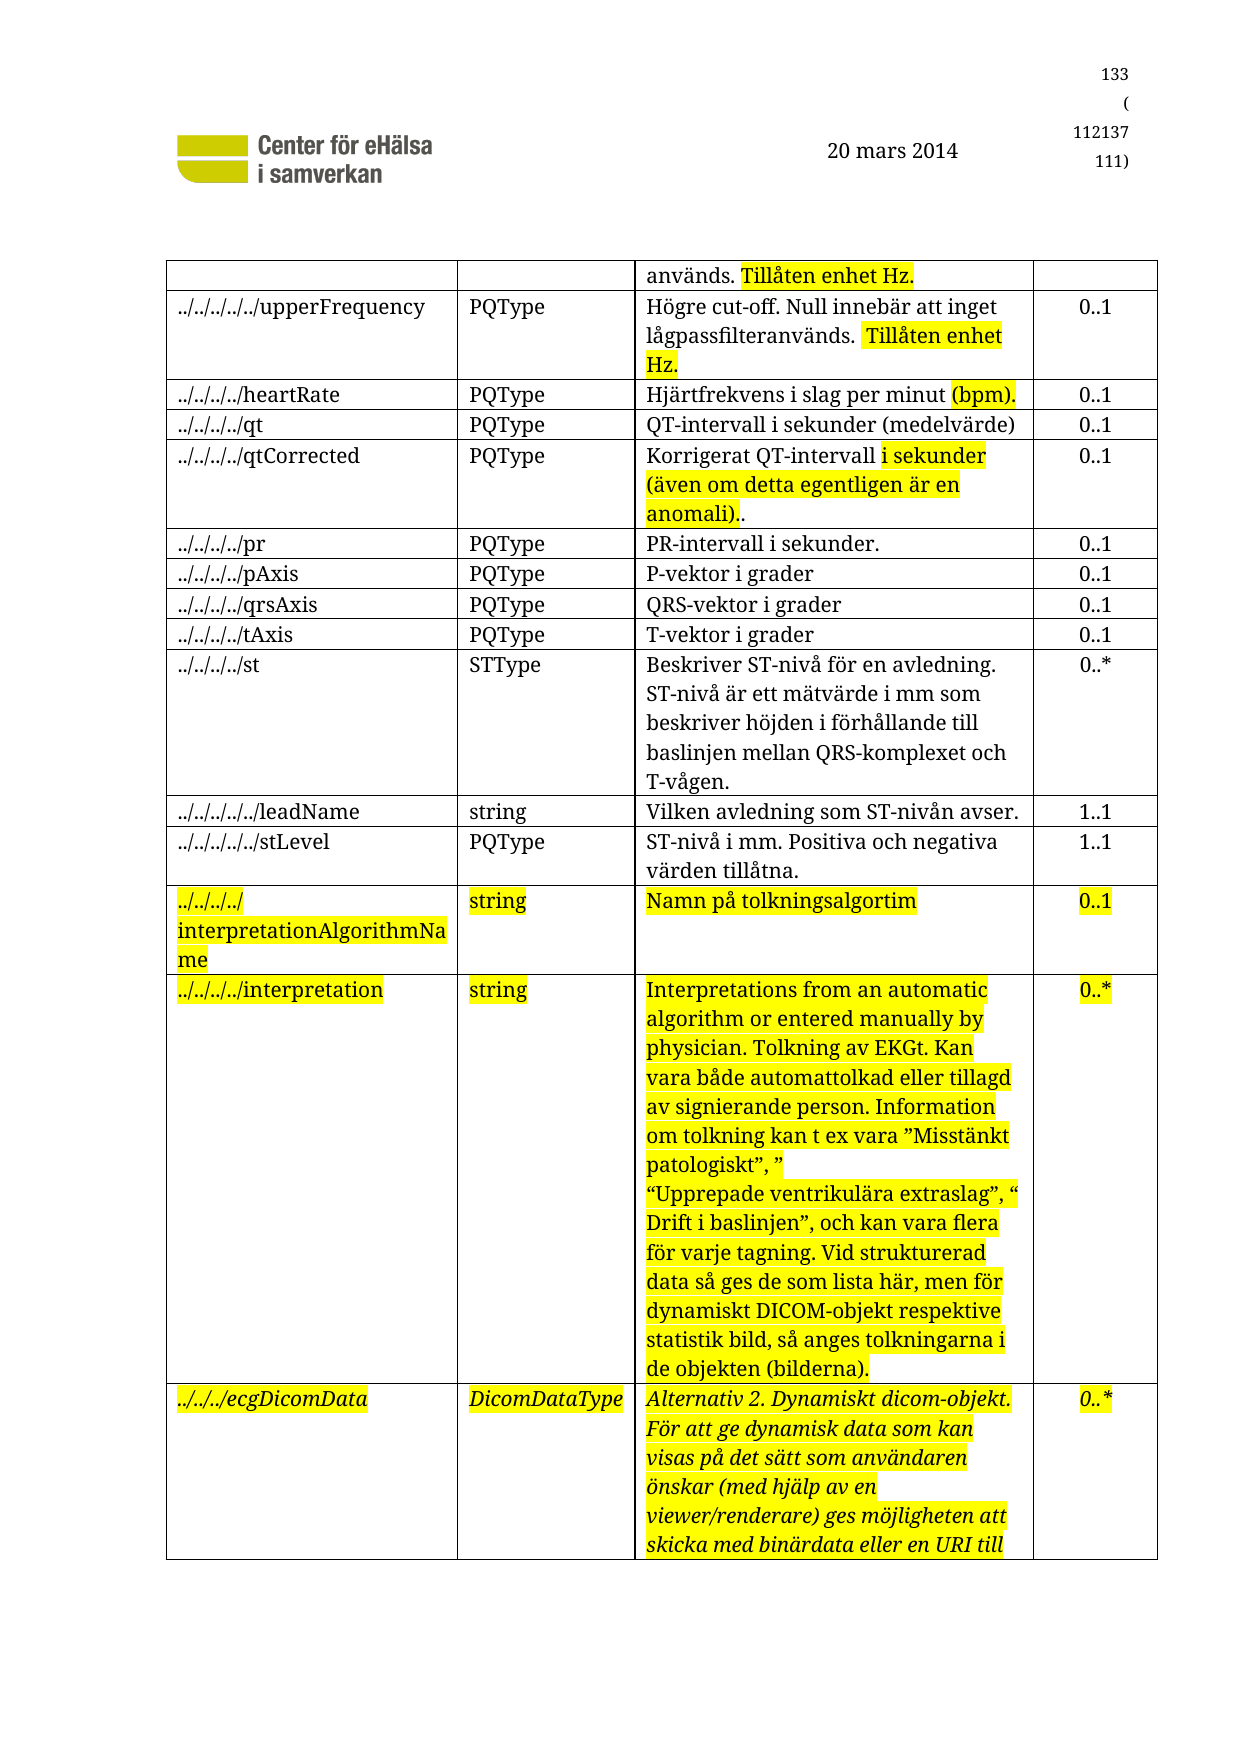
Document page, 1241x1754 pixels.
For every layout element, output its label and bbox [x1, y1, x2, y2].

picture [177, 135, 432, 183]
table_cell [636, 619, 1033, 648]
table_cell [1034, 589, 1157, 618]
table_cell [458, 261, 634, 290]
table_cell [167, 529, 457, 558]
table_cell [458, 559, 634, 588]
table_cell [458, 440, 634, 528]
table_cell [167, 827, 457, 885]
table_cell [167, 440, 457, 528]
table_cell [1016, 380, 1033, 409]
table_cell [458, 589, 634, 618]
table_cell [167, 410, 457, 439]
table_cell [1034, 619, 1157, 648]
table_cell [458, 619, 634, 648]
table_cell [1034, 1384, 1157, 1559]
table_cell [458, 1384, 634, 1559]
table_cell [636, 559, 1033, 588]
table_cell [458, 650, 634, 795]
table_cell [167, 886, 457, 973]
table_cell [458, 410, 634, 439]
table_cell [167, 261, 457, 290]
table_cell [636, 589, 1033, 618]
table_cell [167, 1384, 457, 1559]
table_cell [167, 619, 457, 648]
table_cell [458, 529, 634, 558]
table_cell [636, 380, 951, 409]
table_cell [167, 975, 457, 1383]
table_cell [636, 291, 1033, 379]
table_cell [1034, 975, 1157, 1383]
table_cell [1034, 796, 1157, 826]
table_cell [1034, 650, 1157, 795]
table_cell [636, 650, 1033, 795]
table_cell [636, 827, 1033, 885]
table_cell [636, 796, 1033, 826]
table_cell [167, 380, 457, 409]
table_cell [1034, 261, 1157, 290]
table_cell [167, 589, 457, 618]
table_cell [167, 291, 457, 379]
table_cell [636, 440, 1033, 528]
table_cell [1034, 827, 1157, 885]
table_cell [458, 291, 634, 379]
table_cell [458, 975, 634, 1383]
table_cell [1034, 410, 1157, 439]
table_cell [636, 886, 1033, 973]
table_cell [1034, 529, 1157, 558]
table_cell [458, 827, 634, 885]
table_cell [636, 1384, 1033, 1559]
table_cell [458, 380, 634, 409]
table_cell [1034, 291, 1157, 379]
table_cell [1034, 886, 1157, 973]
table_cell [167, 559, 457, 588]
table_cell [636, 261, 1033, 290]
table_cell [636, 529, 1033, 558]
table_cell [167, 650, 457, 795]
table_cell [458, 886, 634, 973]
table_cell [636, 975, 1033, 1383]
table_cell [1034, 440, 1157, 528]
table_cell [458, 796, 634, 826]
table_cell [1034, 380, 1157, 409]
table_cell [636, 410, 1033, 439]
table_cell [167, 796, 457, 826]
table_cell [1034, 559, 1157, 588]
